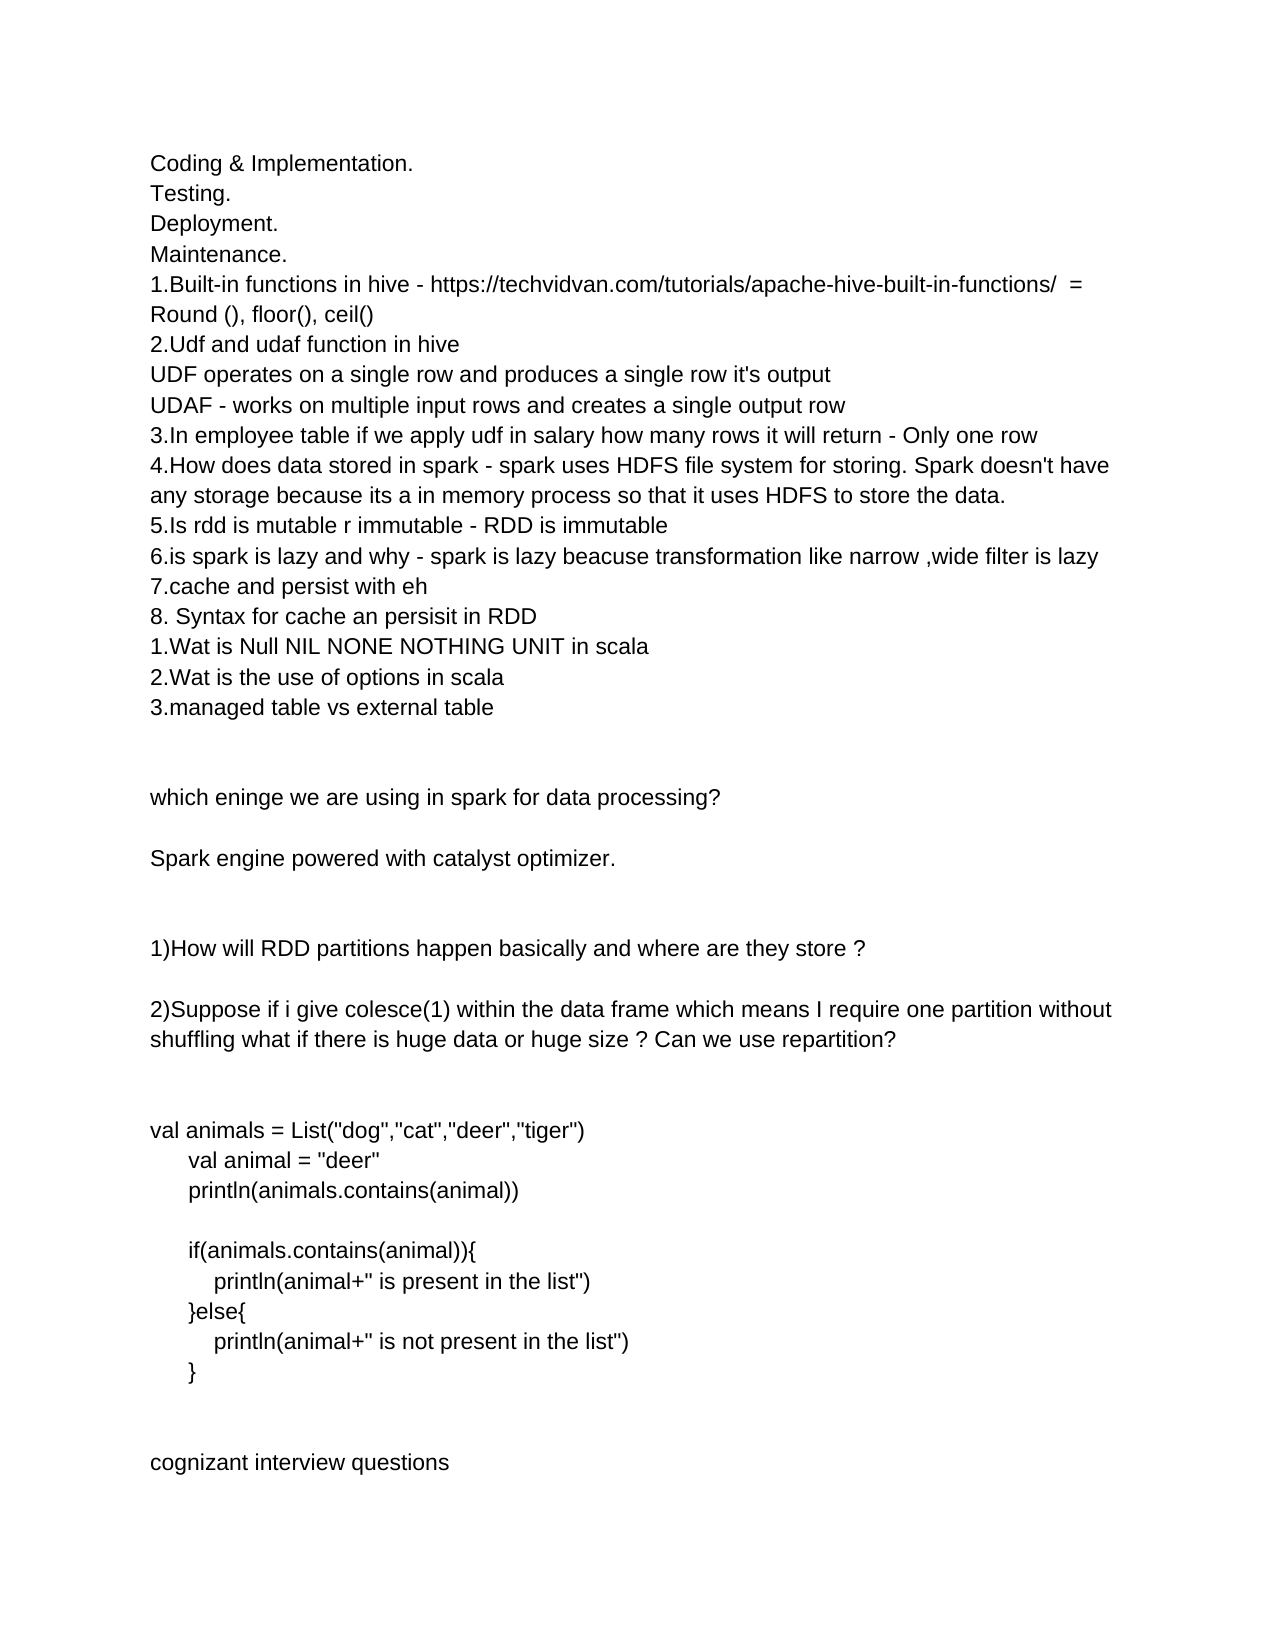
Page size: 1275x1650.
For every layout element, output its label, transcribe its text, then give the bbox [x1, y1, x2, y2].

text Deployment. [150, 210, 1125, 237]
text 2)Suppose if i give colesce(1) within the data frame which means I require one partition without shuffling what if there is huge data or huge size ? Can we use repartition? [150, 996, 1125, 1052]
text val animals = List("dog","cat","deer","tiger") [150, 1117, 1125, 1143]
text 7.cache and persist with eh [150, 573, 1125, 599]
text } [150, 1358, 1125, 1385]
text if(animals.contains(animal)){ [150, 1237, 1125, 1264]
text println(animals.contains(animal)) [150, 1177, 1125, 1203]
text }else{ [150, 1298, 1125, 1324]
text UDF operates on a single row and produces a single row it's output [150, 361, 1125, 388]
text Maintenance. [150, 241, 1125, 267]
text 3.managed table vs external table [150, 694, 1125, 720]
text 5.Is rdd is mutable r immutable - RDD is immutable [150, 512, 1125, 539]
text 2.Wat is the use of options in scala [150, 663, 1125, 690]
text 1.Wat is Null NIL NONE NOTHING UNIT in scala [150, 633, 1125, 660]
text 3.In employee table if we apply udf in salary how many rows it will return - Only one row [150, 422, 1125, 448]
text UDAF - works on multiple input rows and creates a single output row [150, 392, 1125, 418]
text val animal = "deer" [150, 1147, 1125, 1173]
text 6.is spark is lazy and why - spark is lazy beacuse transformation like narrow ,wide filter is lazy [150, 543, 1125, 569]
text Coding & Implementation. [150, 150, 1125, 176]
text println(animal+" is not present in the list") [150, 1328, 1125, 1354]
text 4.How does data stored in spark - spark uses HDFS file system for storing. Spark doesn't have any storage because its a in memory process so that it uses HDFS to store the data. [150, 452, 1125, 509]
text 1.Built-in functions in hive - https://techvidvan.com/tutorials/apache-hive-built-in-functions/ = Round (), floor(), ceil() [150, 271, 1125, 327]
text 1)How will RDD partitions happen basically and where are they store ? [150, 935, 1125, 962]
text which eninge we are using in spark for data processing? [150, 784, 1125, 811]
text cognizant interview questions [150, 1449, 1125, 1475]
text Spark engine powered with catalyst optimizer. [150, 845, 1125, 871]
text 2.Udf and udaf function in hive [150, 331, 1125, 358]
text println(animal+" is present in the list") [150, 1268, 1125, 1294]
text 8. Syntax for cache an persisit in RDD [150, 603, 1125, 629]
text Testing. [150, 180, 1125, 207]
